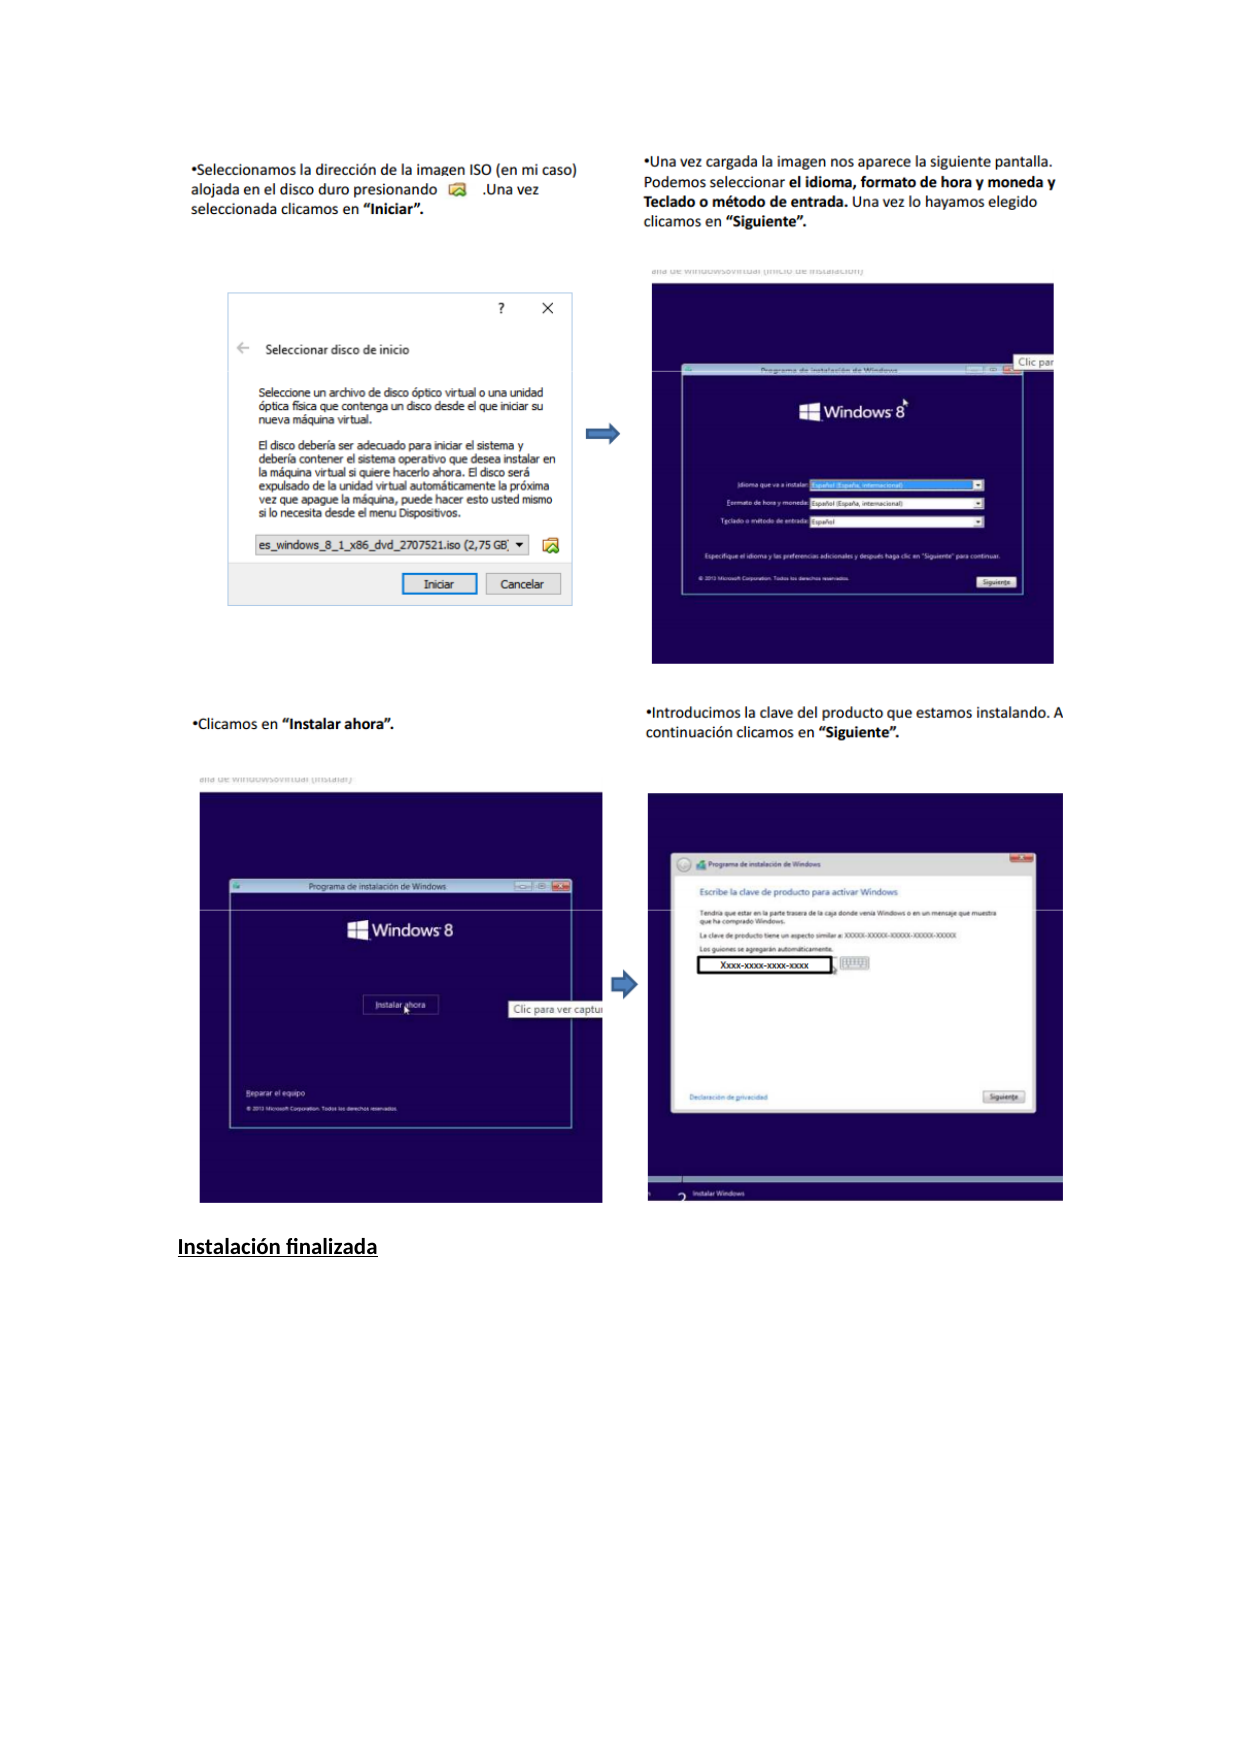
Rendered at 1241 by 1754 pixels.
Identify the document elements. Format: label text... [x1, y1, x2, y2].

text Instalación finalizada [177, 1232, 1063, 1260]
picture [177, 695, 1063, 1207]
picture [177, 147, 1063, 671]
